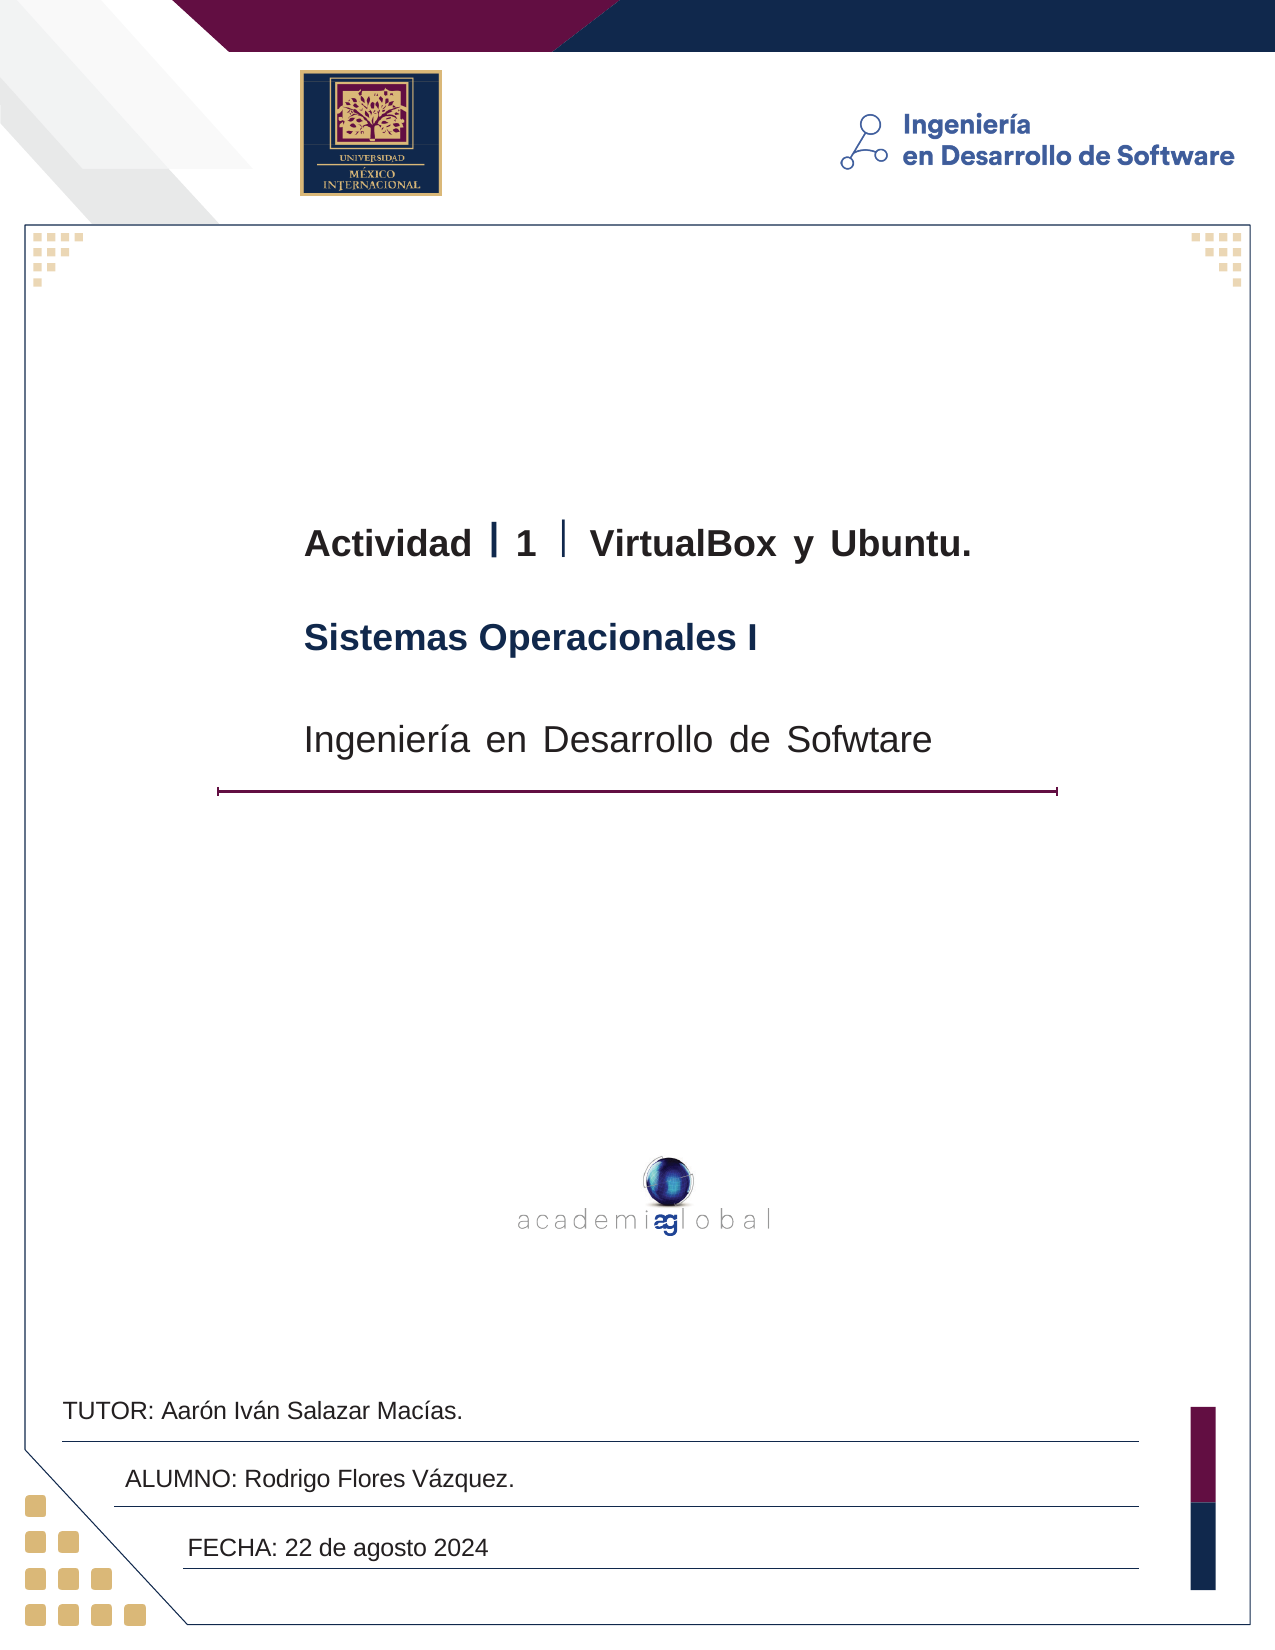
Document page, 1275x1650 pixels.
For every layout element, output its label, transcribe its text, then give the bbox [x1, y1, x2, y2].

text Actividad | 1 | VirtualBox y Ubuntu. Sistemas Operacionales I [303, 508, 972, 659]
picture [25, 1495, 46, 1517]
picture [25, 1568, 46, 1590]
picture [517, 1153, 772, 1238]
picture [840, 109, 1235, 172]
text ALUMNO: Rodrigo Flores Vázquez. [125, 1464, 1096, 1493]
text TUTOR: Aarón Iván Salazar Macías. [62, 1396, 1096, 1424]
picture [91, 1568, 112, 1590]
picture [58, 1531, 79, 1553]
picture [124, 1604, 146, 1626]
picture [25, 1531, 46, 1553]
picture [25, 1604, 46, 1626]
picture [91, 1604, 112, 1626]
text Ingeniería en Desarrollo de Sofwtare [303, 718, 972, 761]
picture [300, 70, 442, 196]
picture [58, 1604, 79, 1626]
picture [58, 1568, 79, 1590]
text FECHA: 22 de agosto 2024 [187, 1532, 1096, 1561]
